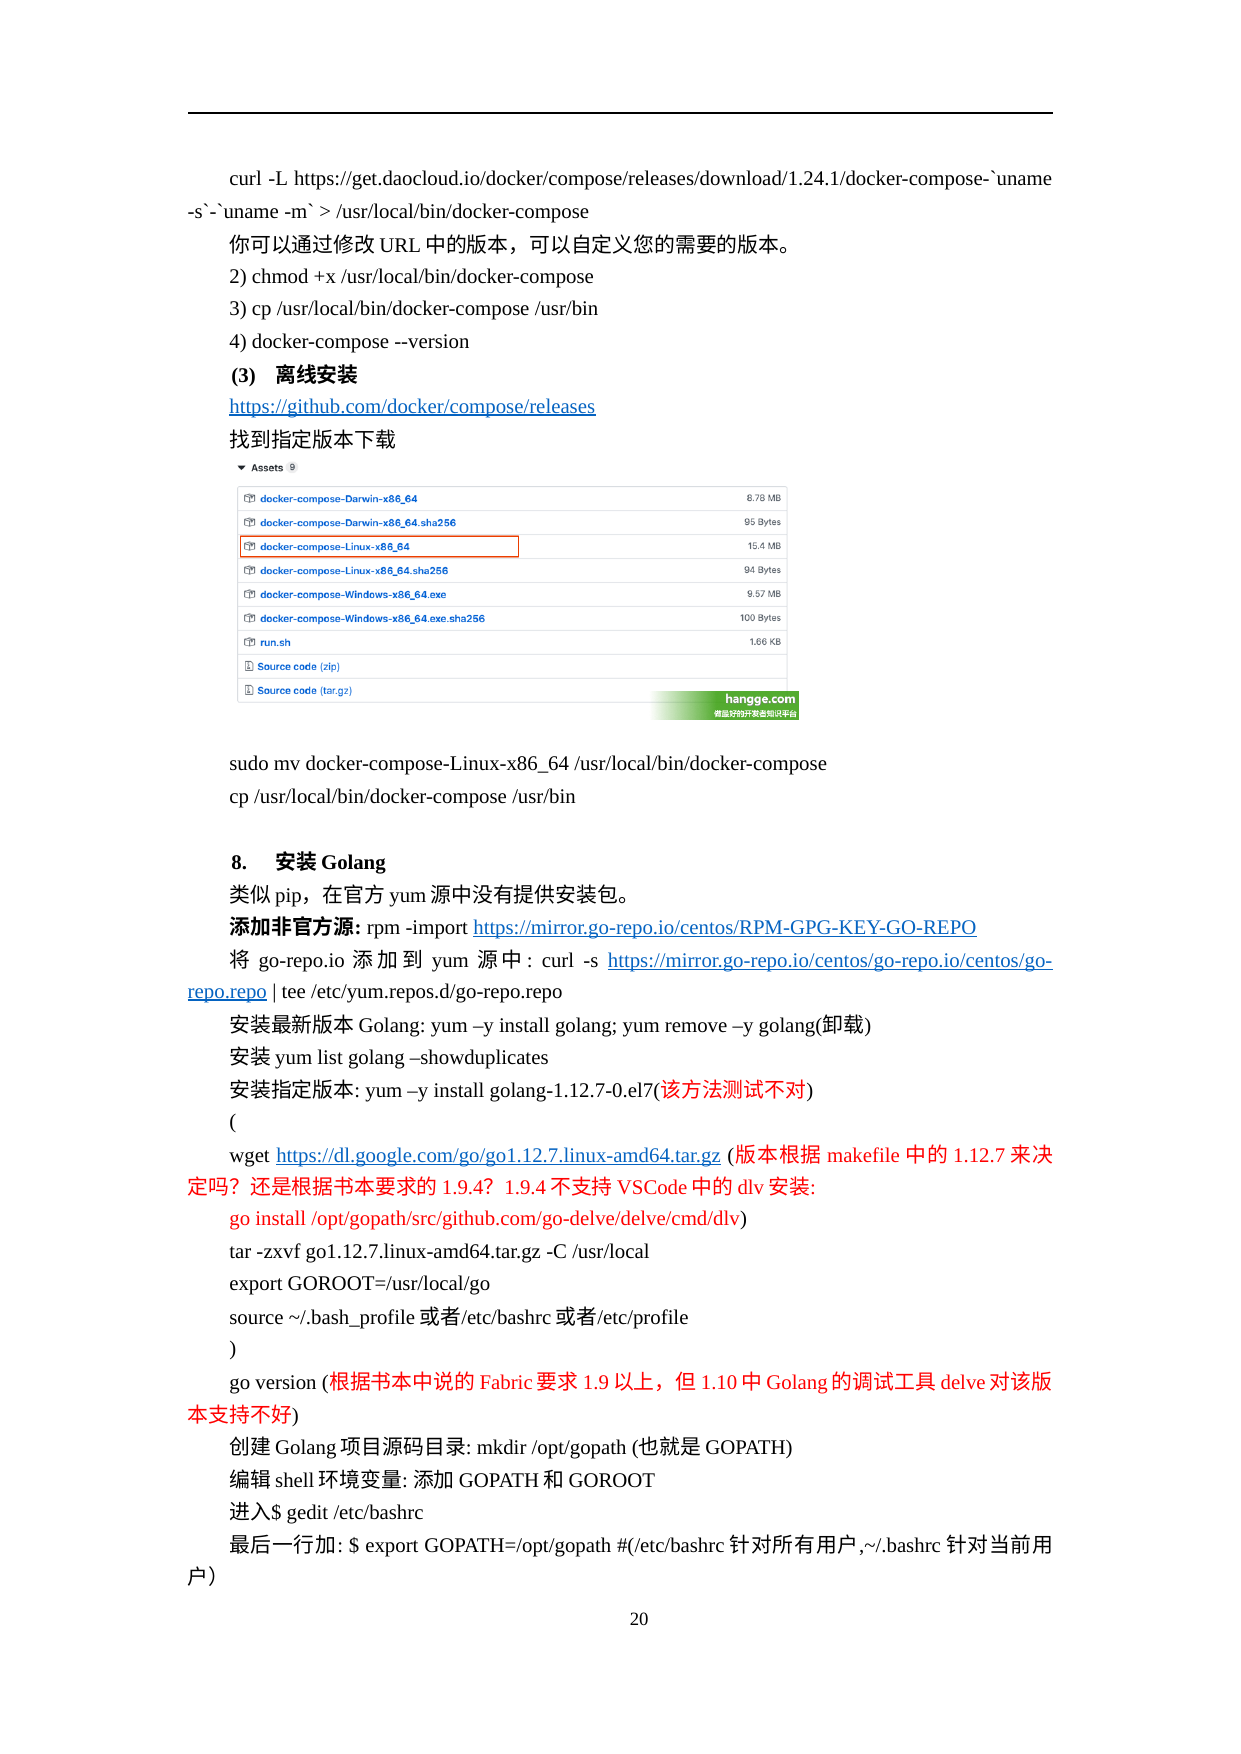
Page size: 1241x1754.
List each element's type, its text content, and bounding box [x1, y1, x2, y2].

text 创建Golang项目源码目录: mkdir /opt/gopath (也就是GOPATH) [187, 1429, 1053, 1462]
text https://github.com/docker/compose/releases [187, 389, 1053, 422]
text wget https://dl.google.com/go/go1.12.7.linux-amd64.tar.gz (版本根据makefile中的1.12.7来决定吗？还是根据书本要求的1.9.4？1.9.4不支持VSCode中的dlv安装: [187, 1137, 1053, 1202]
text curl -L https://get.daocloud.io/docker/compose/releases/download/1.24.1/docker-compose-`uname -s`-`uname -m` > /usr/local/bin/docker-compose [187, 162, 1053, 227]
text go version (根据书本中说的Fabric要求1.9以上，但1.10中Golang的调试工具delve对该版本支持不好) [187, 1364, 1053, 1429]
text ) [187, 1332, 1053, 1364]
text go install /opt/gopath/src/github.com/go-delve/delve/cmd/dlv) [187, 1202, 1053, 1234]
text 你可以通过修改URL中的版本，可以自定义您的需要的版本。 [187, 227, 1053, 259]
text 安装指定版本: yum –y install golang-1.12.7-0.el7(该方法测试不对) [187, 1072, 1053, 1104]
text 找到指定版本下载 [187, 422, 1053, 454]
text source ~/.bash_profile或者/etc/bashrc或者/etc/profile [187, 1299, 1053, 1332]
text 4) docker-compose --version [187, 324, 1053, 357]
text 类似pip，在官方yum源中没有提供安装包。 [187, 877, 1053, 909]
text sudo mv docker-compose-Linux-x86_64 /usr/local/bin/docker-compose [187, 747, 1053, 779]
picture [229, 454, 799, 720]
text tar -zxvf go1.12.7.linux-amd64.tar.gz -C /usr/local [187, 1234, 1053, 1267]
text 2) chmod +x /usr/local/bin/docker-compose [187, 259, 1053, 292]
text 进入$ gedit /etc/bashrc [187, 1494, 1053, 1527]
text 添加非官方源: rpm -import https://mirror.go-repo.io/centos/RPM-GPG-KEY-GO-REPO [187, 909, 1053, 942]
subtitle 安装Golang [231, 844, 1053, 877]
text 3) cp /usr/local/bin/docker-compose /usr/bin [187, 292, 1053, 324]
text cp /usr/local/bin/docker-compose /usr/bin [187, 779, 1053, 812]
text 将go-repo.io添加到yum源中: curl -s https://mirror.go-repo.io/centos/go-repo.io/centos/go-repo.repo | tee /etc/yum.repos.d/go-repo.repo [187, 942, 1053, 1007]
subtitle 离线安装 [231, 357, 1053, 389]
text 最后一行加: $ export GOPATH=/opt/gopath #(/etc/bashrc针对所有用户,~/.bashrc针对当前用户） [187, 1527, 1053, 1592]
text ( [187, 1104, 1053, 1137]
text export GOROOT=/usr/local/go [187, 1267, 1053, 1299]
text 安装yum list golang –showduplicates [187, 1039, 1053, 1072]
text 安装最新版本Golang: yum –y install golang; yum remove –y golang(卸载) [187, 1007, 1053, 1039]
text 编辑shell环境变量: 添加GOPATH和GOROOT [187, 1462, 1053, 1494]
